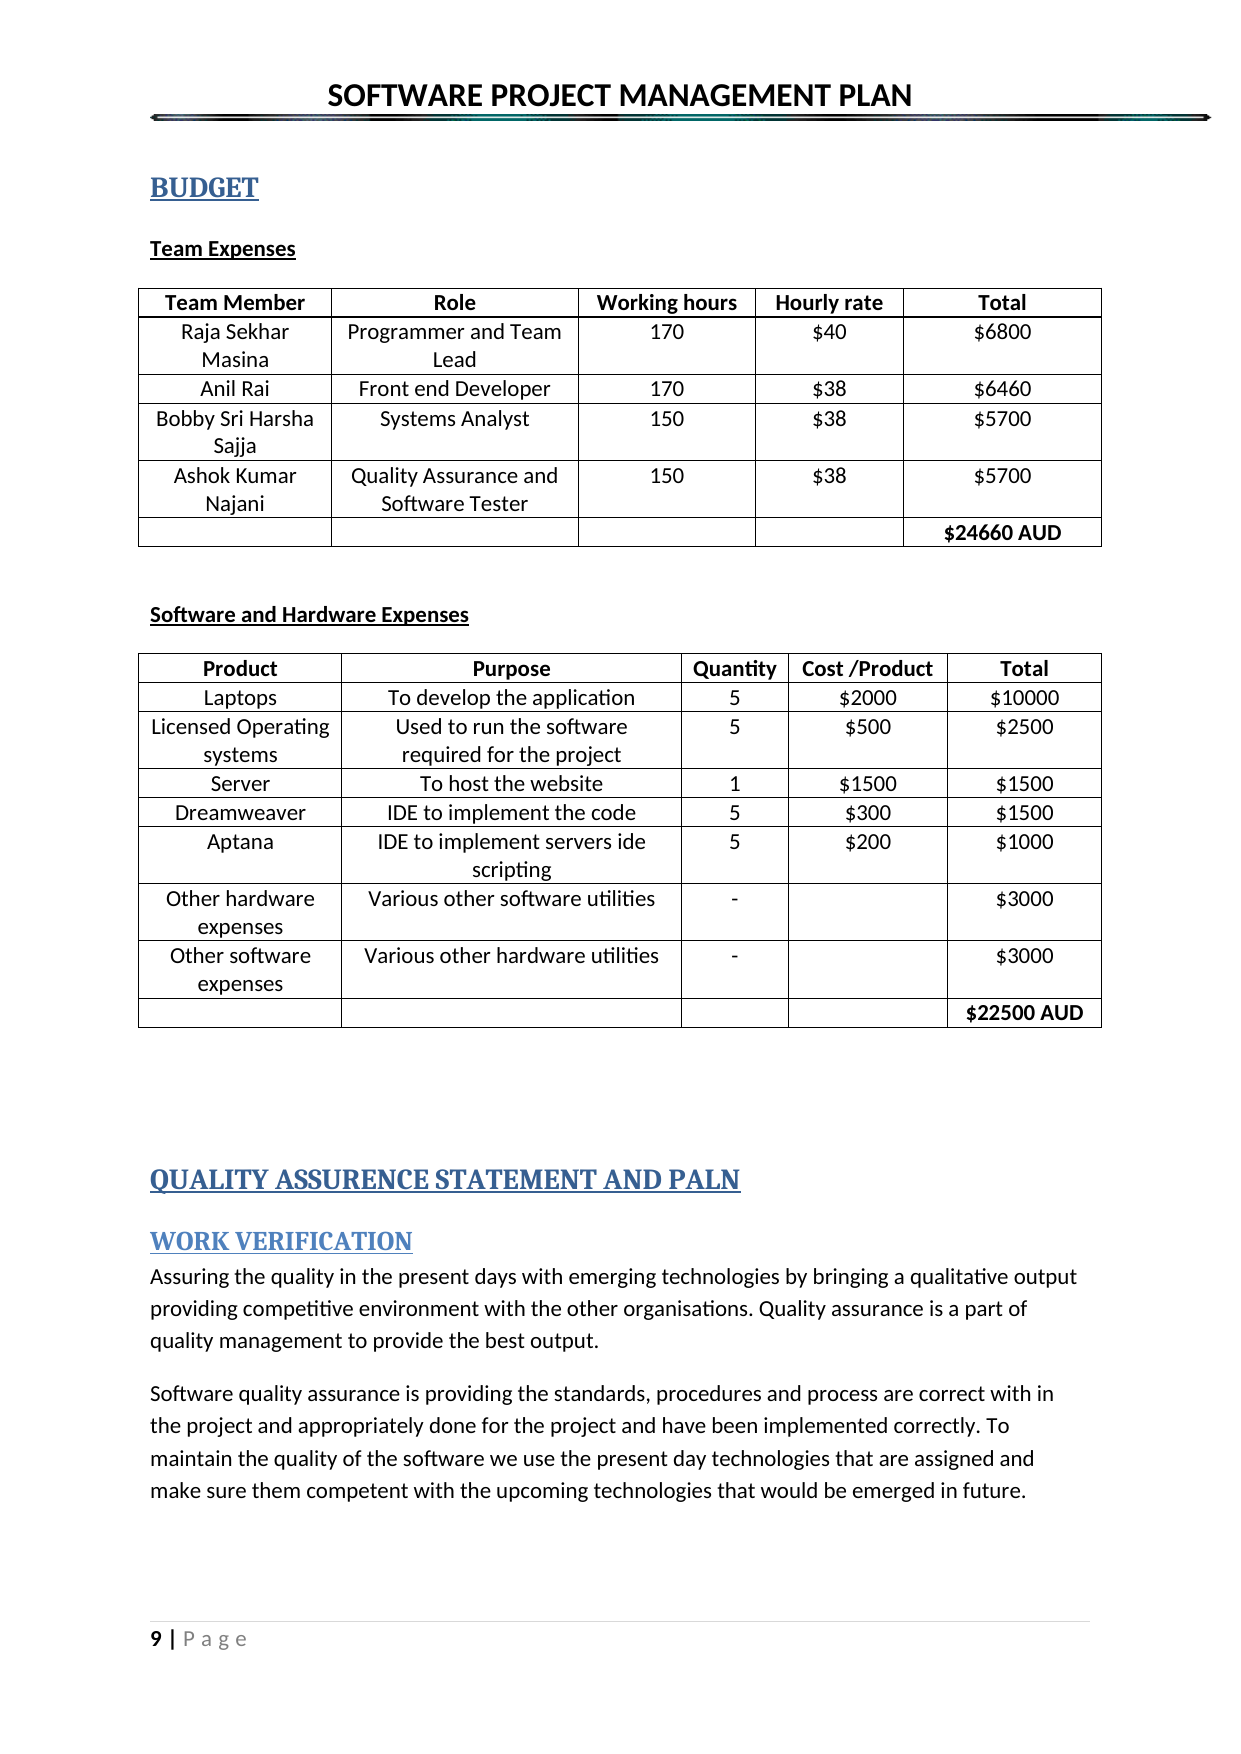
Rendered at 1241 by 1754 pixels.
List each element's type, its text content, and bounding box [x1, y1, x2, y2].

table_cell Ashok Kumar Najani [139, 461, 331, 517]
text Assuring the quality in the present days with emerging technologies by bringing a qualitative output providing competitive environment with the other organisations. Quality assurance is a part of quality management to provide the best output. [150, 1262, 1090, 1354]
table_cell Server [139, 769, 341, 797]
table_cell Used to run the software required for the project [342, 712, 681, 768]
table_cell Various other hardware utilities [342, 941, 681, 997]
table_header Quantity [682, 654, 788, 682]
table_cell 170 [579, 375, 755, 403]
table_cell $5700 [904, 404, 1101, 460]
table_cell $40 [756, 318, 903, 373]
subtitle QUALITY ASSURENCE STATEMENT AND PALN [150, 1163, 1090, 1196]
table_cell [789, 999, 947, 1027]
table_header Total [948, 654, 1101, 682]
table_cell Bobby Sri Harsha Sajja [139, 404, 331, 460]
table_cell [139, 999, 341, 1027]
subtitle BUDGET [150, 171, 1090, 204]
table_cell Other software expenses [139, 941, 341, 997]
table_header Purpose [342, 654, 681, 682]
table_cell Quality Assurance and Software Tester [332, 461, 578, 517]
table_cell IDE to implement the code [342, 798, 681, 826]
table_cell Front end Developer [332, 375, 578, 403]
table_cell $1000 [948, 827, 1101, 883]
table_cell [139, 518, 331, 546]
table_cell $6800 [904, 318, 1101, 373]
table_cell [756, 518, 903, 546]
picture [150, 114, 1214, 121]
table_cell 1 [682, 769, 788, 797]
table_cell $38 [756, 404, 903, 460]
table_cell Dreamweaver [139, 798, 341, 826]
table_cell [579, 518, 755, 546]
table_cell 150 [579, 461, 755, 517]
table_header Working hours [579, 289, 755, 316]
table_header Total [904, 289, 1101, 316]
table_cell Programmer and Team Lead [332, 318, 578, 373]
table_cell $3000 [948, 884, 1101, 940]
table_header Cost /Product [789, 654, 947, 682]
table_header Hourly rate [756, 289, 903, 316]
table_cell Other hardware expenses [139, 884, 341, 940]
subtitle WORK VERIFICATION [150, 1226, 1090, 1257]
table_cell [342, 999, 681, 1027]
table_cell $24660 AUD [904, 518, 1101, 546]
table_cell $10000 [948, 683, 1101, 711]
table_cell [332, 518, 578, 546]
table_cell To develop the application [342, 683, 681, 711]
table_cell Raja Sekhar Masina [139, 318, 331, 373]
table_cell 170 [579, 318, 755, 373]
table_cell $5700 [904, 461, 1101, 517]
table_cell $38 [756, 461, 903, 517]
table_header Product [139, 654, 341, 682]
table_cell 150 [579, 404, 755, 460]
table_cell 5 [682, 798, 788, 826]
table_cell $6460 [904, 375, 1101, 403]
table_cell $3000 [948, 941, 1101, 997]
table_cell [789, 941, 947, 997]
table_cell $1500 [948, 798, 1101, 826]
table_cell $2000 [789, 683, 947, 711]
table_cell Laptops [139, 683, 341, 711]
table_cell 5 [682, 712, 788, 768]
table_cell $2500 [948, 712, 1101, 768]
table_cell $1500 [948, 769, 1101, 797]
table_cell Licensed Operating systems [139, 712, 341, 768]
table_cell - [682, 941, 788, 997]
table_cell [789, 884, 947, 940]
table_cell IDE to implement servers ide scripting [342, 827, 681, 883]
table_cell Aptana [139, 827, 341, 883]
table_cell 5 [682, 827, 788, 883]
text Software and Hardware Expenses [150, 600, 1090, 628]
table_cell Anil Rai [139, 375, 331, 403]
table_header Role [332, 289, 578, 316]
table_cell Systems Analyst [332, 404, 578, 460]
table_cell - [682, 884, 788, 940]
table_cell $22500 AUD [948, 999, 1101, 1027]
table_cell $500 [789, 712, 947, 768]
text Software quality assurance is providing the standards, procedures and process are correct with in the project and appropriately done for the project and have been implemented correctly. To maintain the quality of the software we use the present day technologies that are assigned and make sure them competent with the upcoming technologies that would be emerged in future. [150, 1379, 1090, 1504]
table_cell $38 [756, 375, 903, 403]
table_cell $200 [789, 827, 947, 883]
table_cell To host the website [342, 769, 681, 797]
table_cell Various other software utilities [342, 884, 681, 940]
text Team Expenses [150, 234, 1090, 262]
table_cell $300 [789, 798, 947, 826]
table_cell 5 [682, 683, 788, 711]
table_header Team Member [139, 289, 331, 316]
table_cell [682, 999, 788, 1027]
table_cell $1500 [789, 769, 947, 797]
